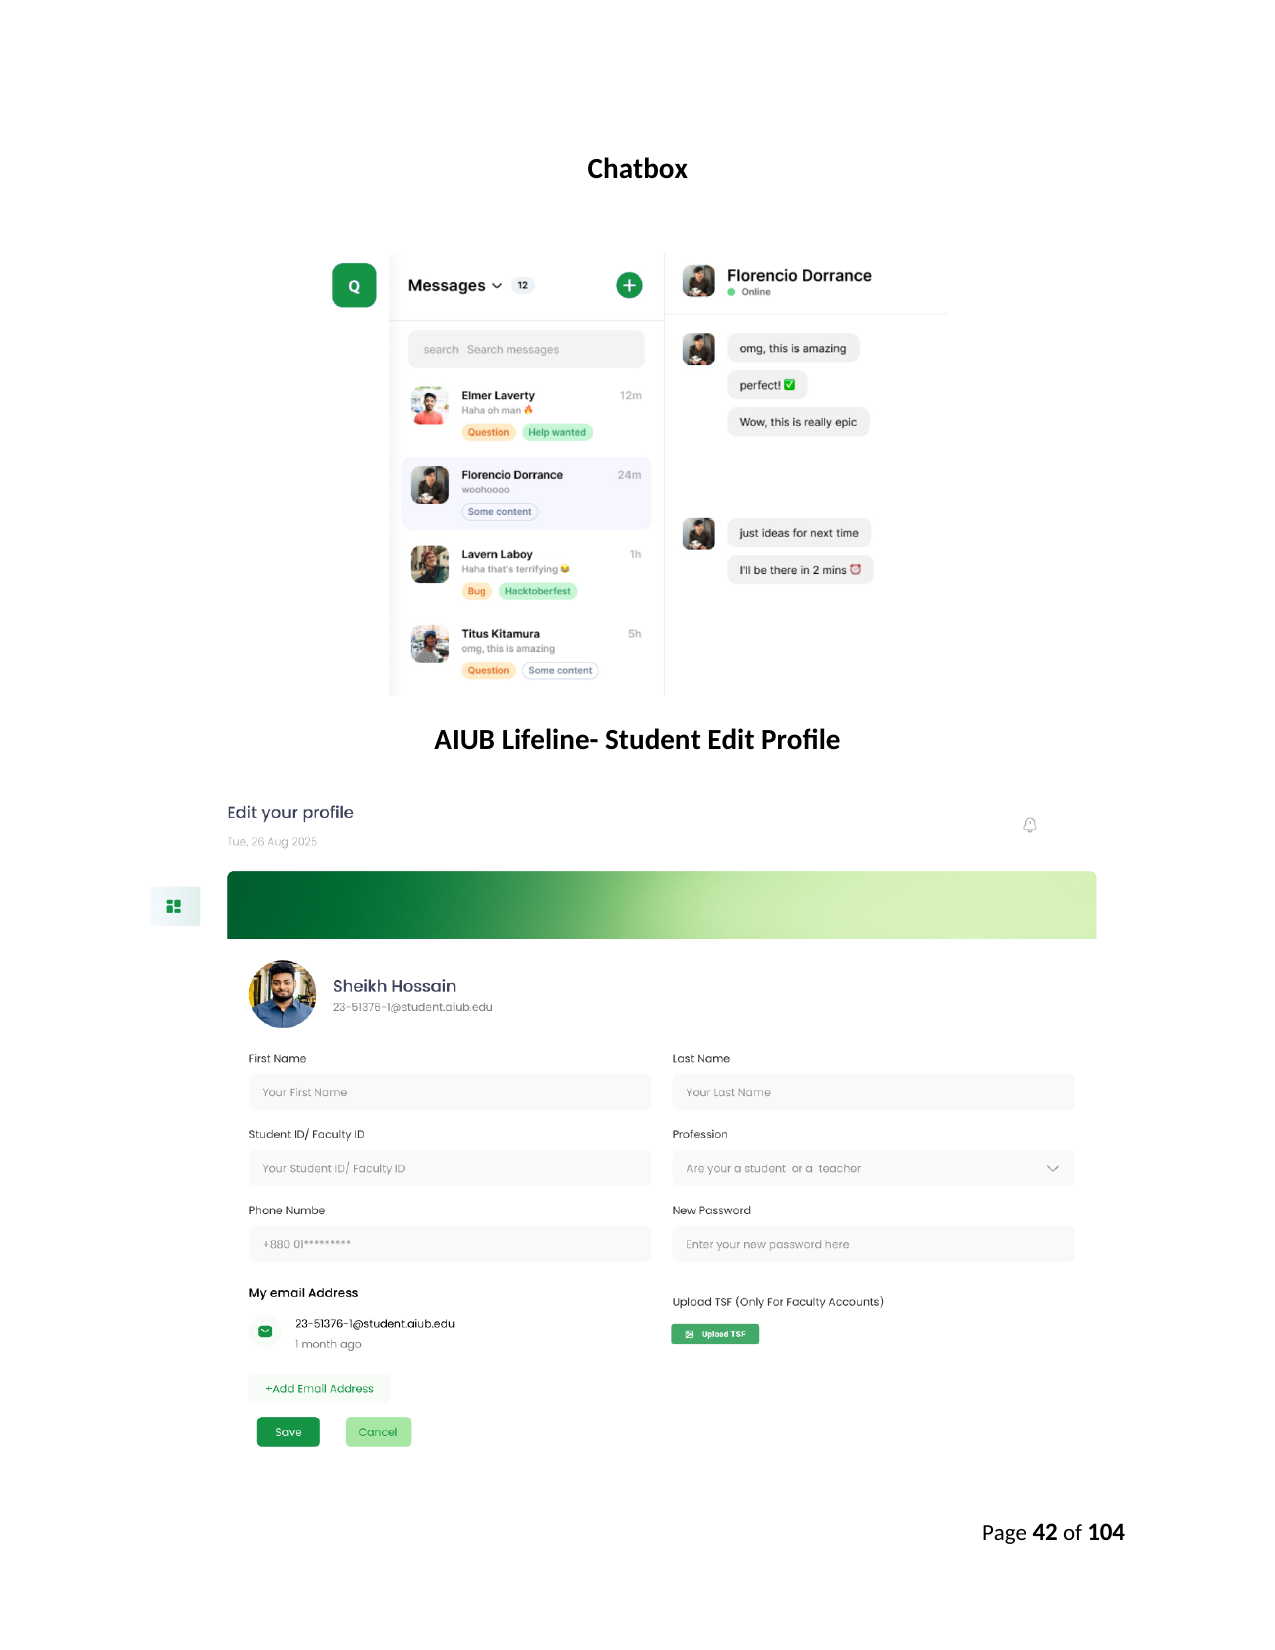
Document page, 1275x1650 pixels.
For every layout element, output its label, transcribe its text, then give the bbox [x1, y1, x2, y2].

picture [150, 782, 1125, 1470]
text AIUB Lifeline- Student Edit Profile [150, 721, 1125, 757]
picture [326, 254, 949, 696]
